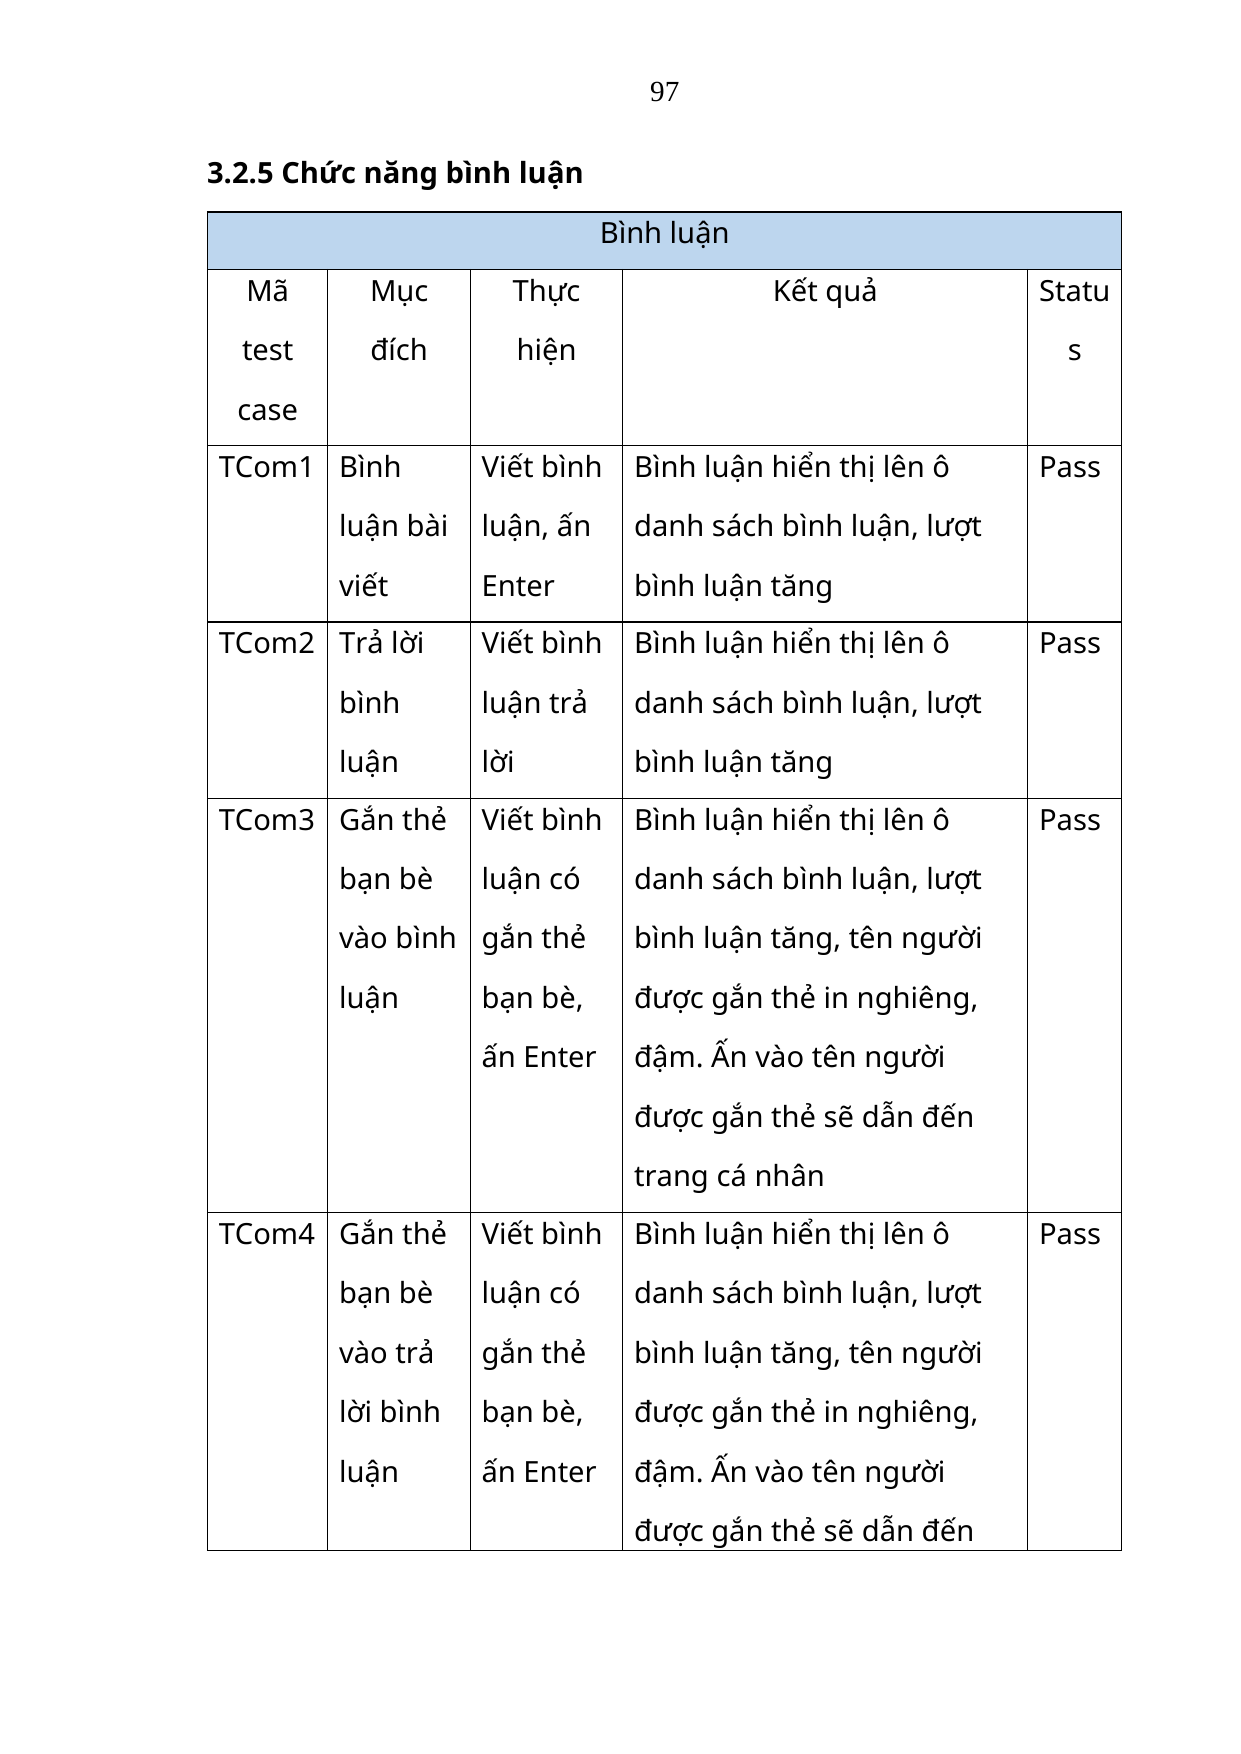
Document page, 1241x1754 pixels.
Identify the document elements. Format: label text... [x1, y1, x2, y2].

table_cell Mục đích [328, 270, 470, 445]
table_cell TCom3 [208, 799, 327, 1212]
table_cell Bình luận bài viết [328, 446, 470, 621]
table_cell Mã test case [208, 270, 327, 445]
table_cell Bình luận hiển thị lên ô danh sách bình luận, lượt bình luận tăng [623, 623, 1027, 798]
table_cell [471, 1213, 622, 1550]
subtitle Chức năng bình luận [207, 152, 1122, 192]
table_cell Kết quả [623, 270, 1027, 445]
table_cell Bình luận hiển thị lên ô danh sách bình luận, lượt bình luận tăng [623, 446, 1027, 621]
table_cell Viết bình luận có gắn thẻ bạn bè, ấn Enter [471, 799, 622, 1212]
table_cell Status [1028, 270, 1121, 445]
table_cell Viết bình luận, ấn Enter [471, 446, 622, 621]
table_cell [328, 1213, 470, 1550]
table_header Bình luận [208, 213, 1121, 269]
table_cell TCom4 [208, 1213, 327, 1550]
table_cell Thực hiện [471, 270, 622, 445]
table_cell Pass [1028, 1213, 1121, 1550]
table_cell Pass [1028, 799, 1121, 1212]
table_cell TCom2 [208, 623, 327, 798]
table_cell Viết bình luận trả lời [471, 623, 622, 798]
table_cell Pass [1028, 446, 1121, 621]
table_cell TCom1 [208, 446, 327, 621]
table_cell Gắn thẻ bạn bè vào bình luận [328, 799, 470, 1212]
table_cell Pass [1028, 623, 1121, 798]
table_cell Trả lời bình luận [328, 623, 470, 798]
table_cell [623, 1213, 1027, 1550]
